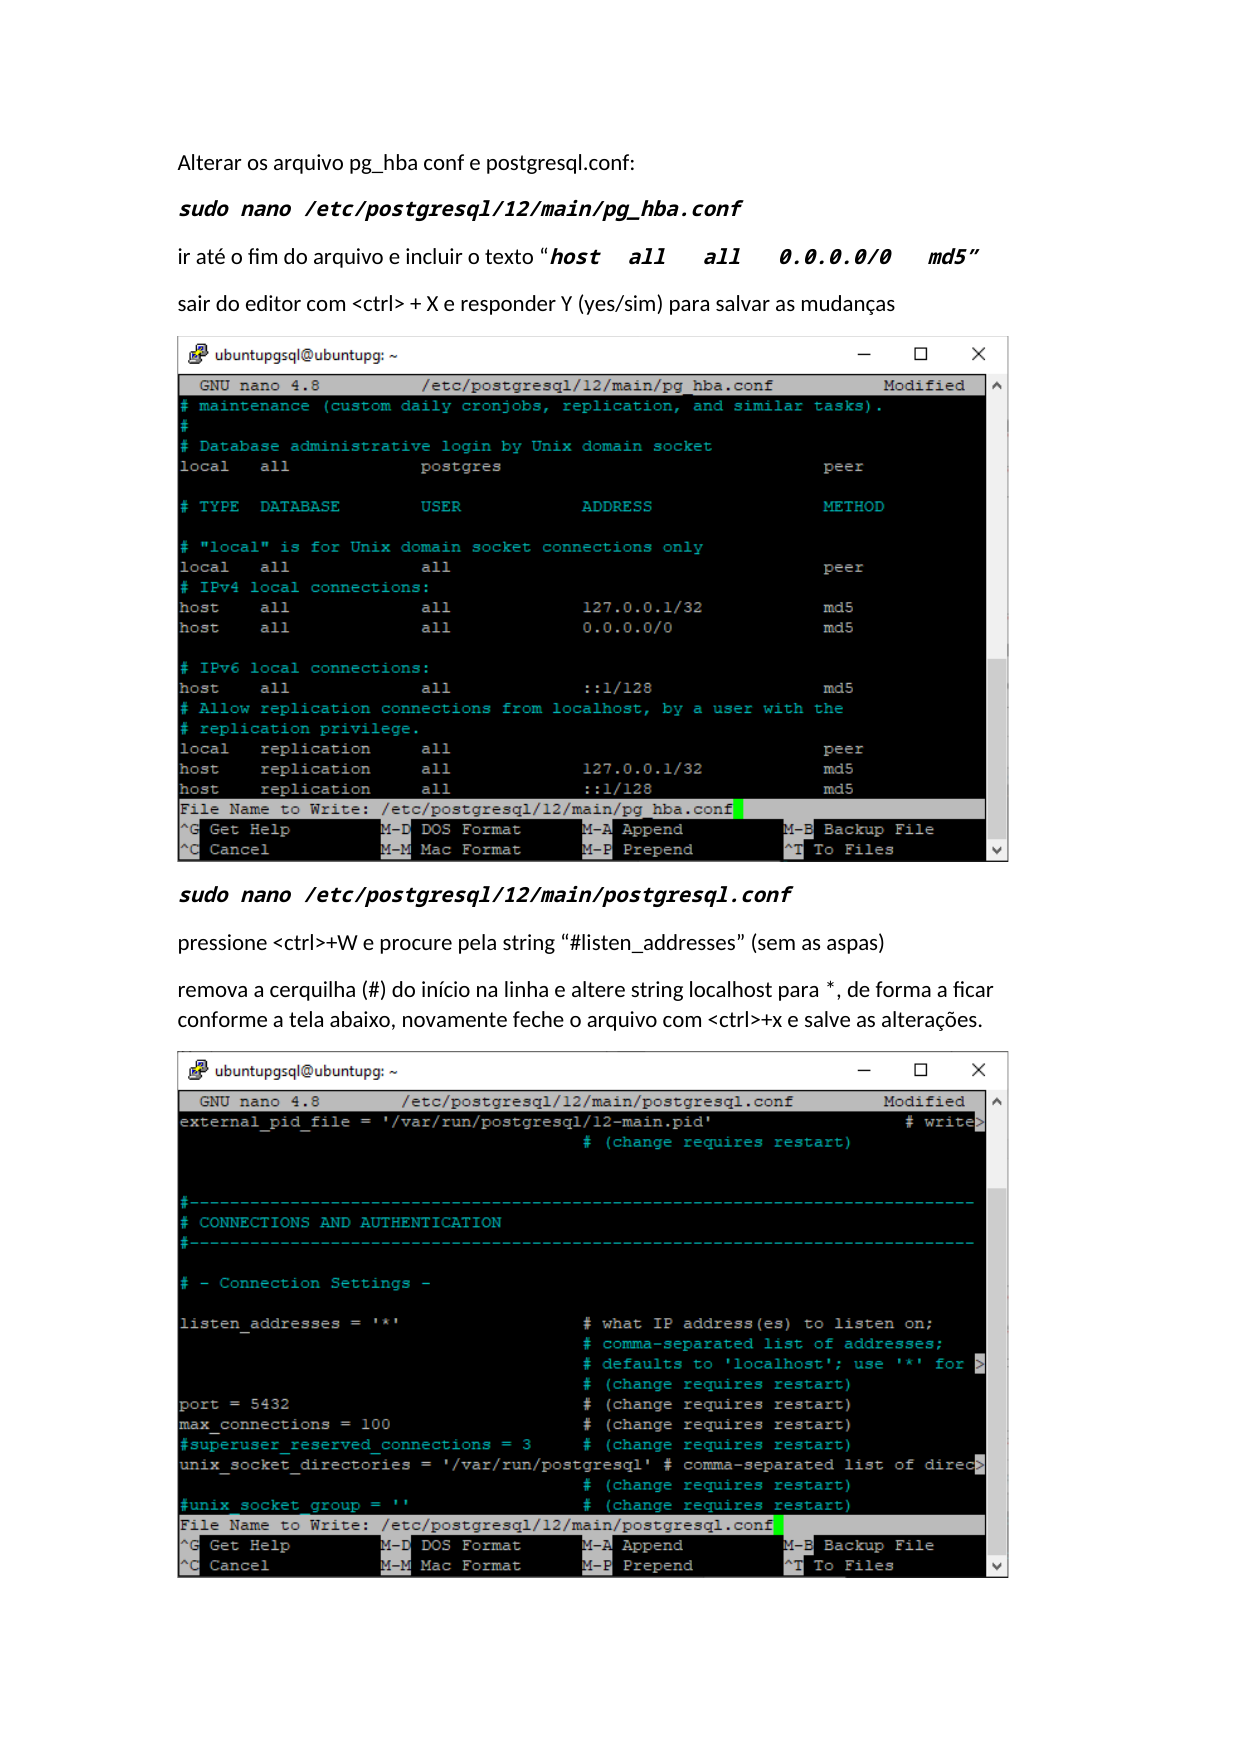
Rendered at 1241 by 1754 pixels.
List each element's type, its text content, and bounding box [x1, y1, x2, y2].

picture [177, 336, 1009, 862]
text sair do editor com <ctrl> + X e responder Y (yes/sim) para salvar as mudanças [177, 289, 1063, 317]
text pressione <ctrl>+W e procure pela string “#listen_addresses” (sem as aspas) [177, 928, 1063, 956]
text sudo nano /etc/postgresql/12/main/postgresql.conf [177, 881, 1063, 909]
text remova a cerquilha (#) do início na linha e altere string localhost para *, de forma a ficar conforme a tela abaixo, novamente feche o arquivo com <ctrl>+x e salve as alterações. [177, 975, 1063, 1033]
text ir até o fim do arquivo e incluir o texto “host all all 0.0.0.0/0 md5” [177, 242, 1063, 270]
text Alterar os arquivo pg_hba conf e postgresql.conf: [177, 148, 1063, 176]
picture [177, 1051, 1009, 1578]
text sudo nano /etc/postgresql/12/main/pg_hba.conf [177, 194, 1063, 223]
